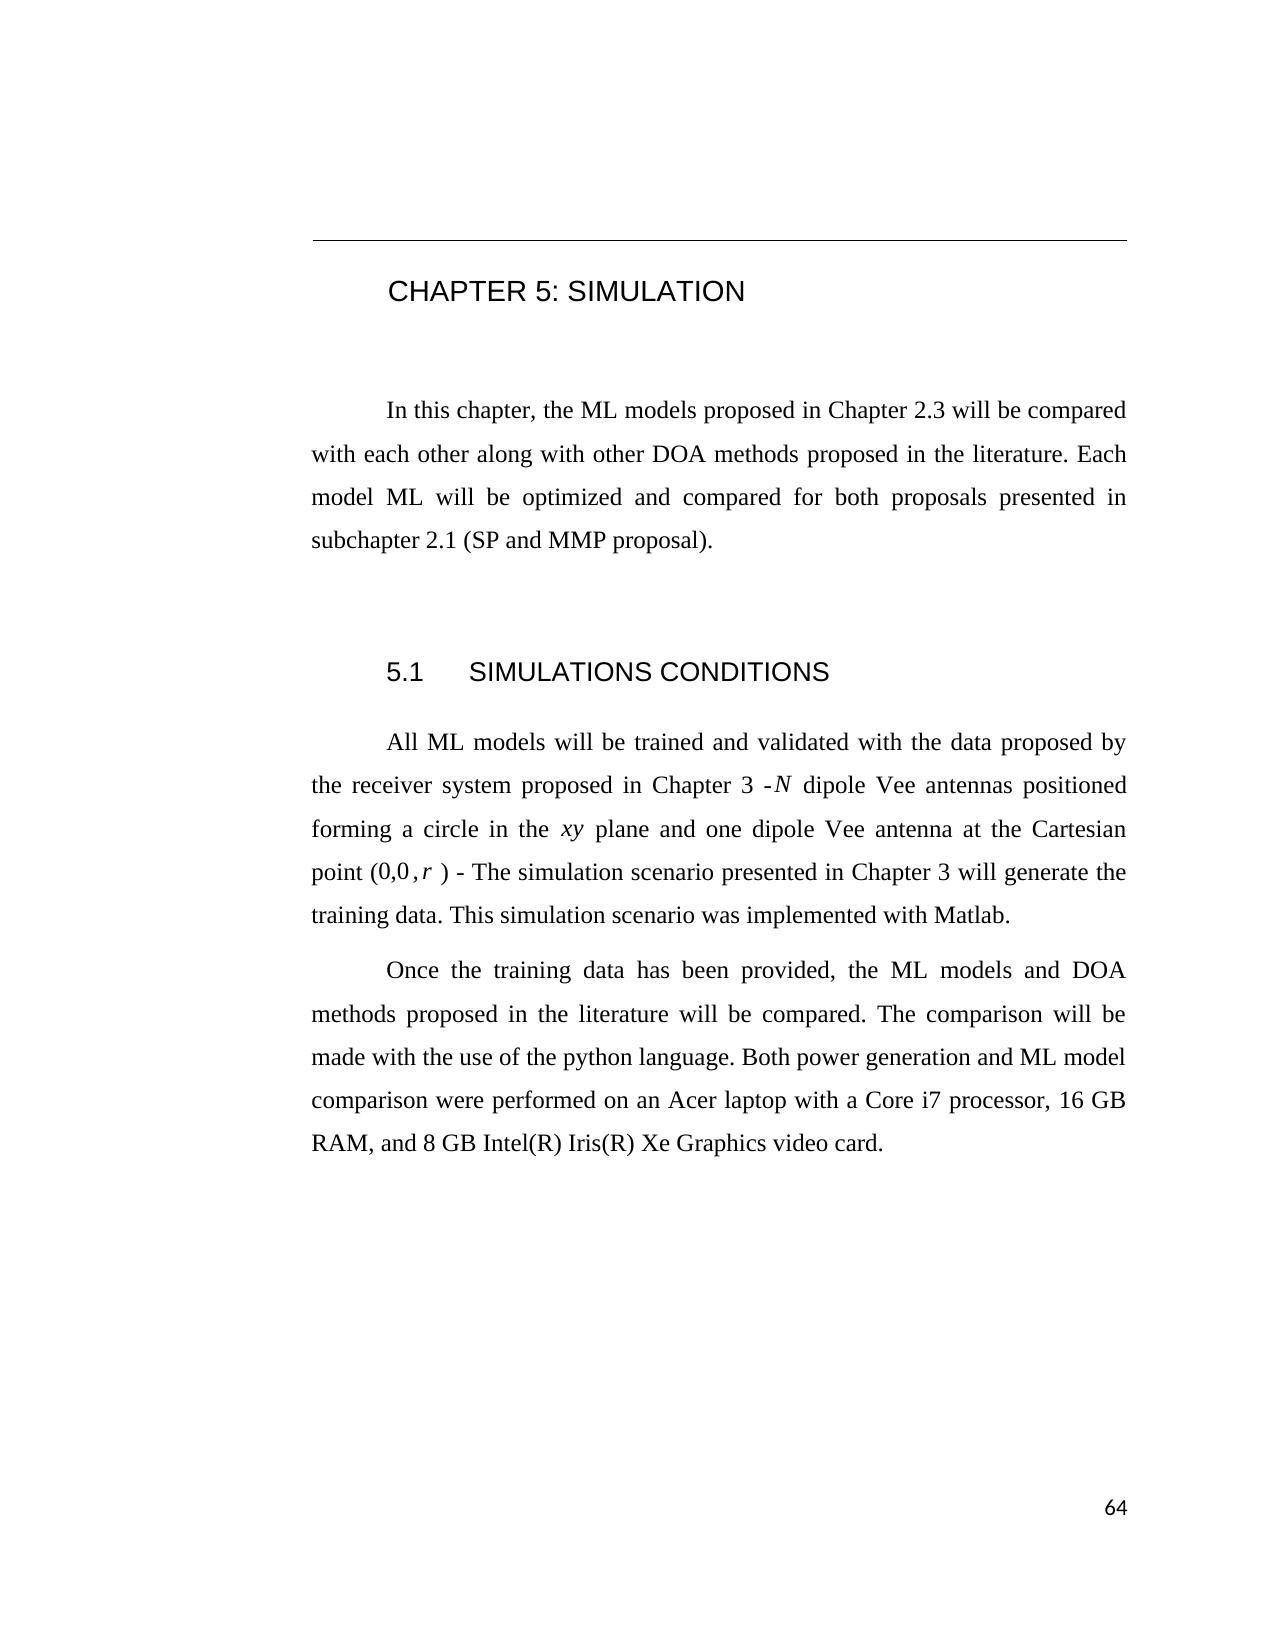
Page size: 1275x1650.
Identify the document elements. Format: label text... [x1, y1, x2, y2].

subtitle CHAPTER 5: SIMULATION [313, 241, 1127, 308]
text All ML models will be trained and validated with the data proposed by the receiver system proposed in Chapter 3 - dipole Vee antennas positioned forming a circle in the plane and one dipole Vee antenna at the Cartesian point ( ) - The simulation scenario presented in Chapter 3 will generate the training data. This simulation scenario was implemented with Matlab. [311, 727, 1127, 929]
text Once the training data has been provided, the ML models and DOA methods proposed in the literature will be compared. The comparison will be made with the use of the python language. Both power generation and ML model comparison were performed on an Acer laptop with a Core i7 processor, 16 GB RAM, and 8 GB Intel(R) Iris(R) Xe Graphics video card. [311, 956, 1127, 1157]
text In this chapter, the ML models proposed in Chapter 2.3 will be compared with each other along with other DOA methods proposed in the literature. Each model ML will be optimized and compared for both proposals presented in subchapter 2.1 (SP and MMP proposal). [311, 396, 1127, 554]
subtitle SIMULATIONS CONDITIONS [386, 656, 1127, 687]
